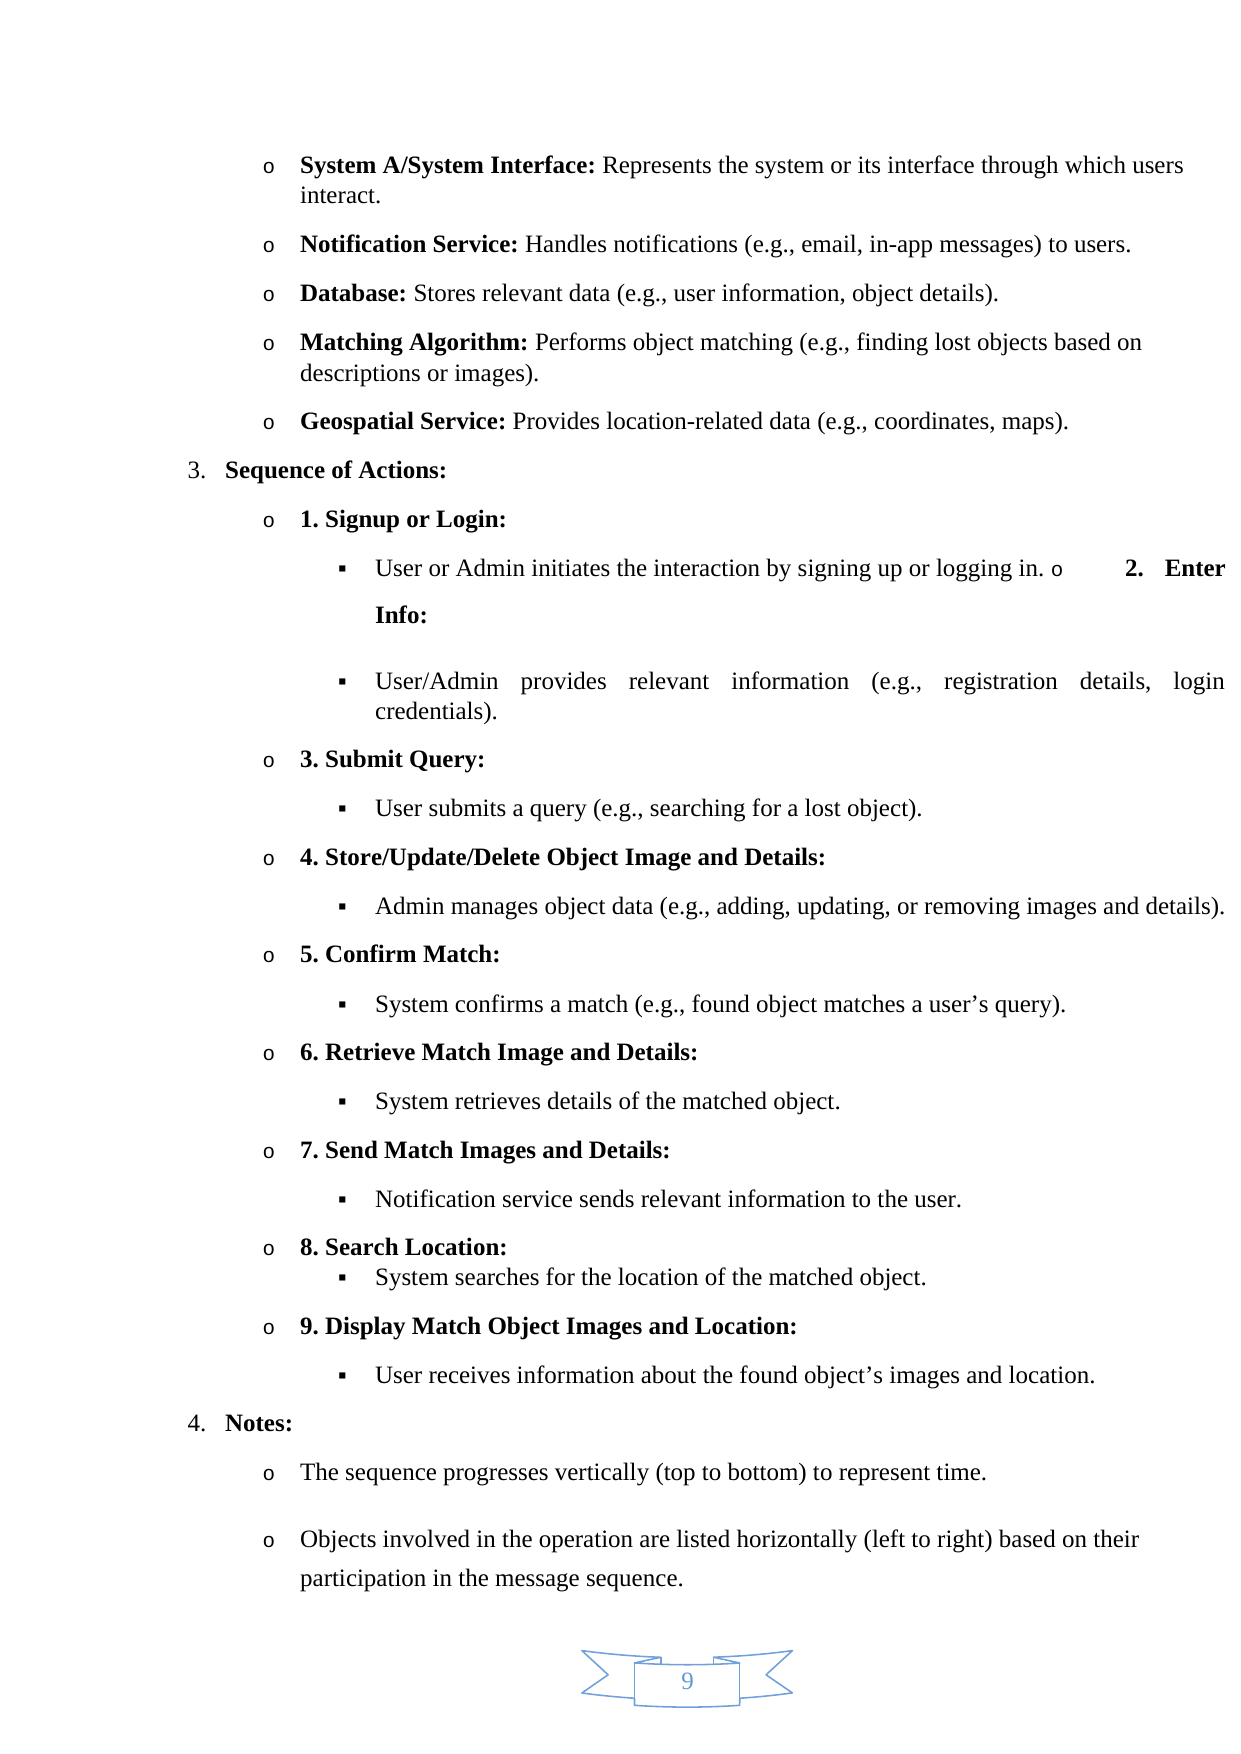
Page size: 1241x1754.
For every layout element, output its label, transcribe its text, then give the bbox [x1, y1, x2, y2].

list Sequence of Actions: [187, 456, 1226, 484]
list The sequence progresses vertically (top to bottom) to represent time. [262, 1457, 1226, 1486]
list 1. Signup or Login: [262, 504, 1226, 533]
list System searches for the location of the matched object. [337, 1262, 1226, 1291]
list Objects involved in the operation are listed horizontally (left to right) based on their participation in the message sequence. [262, 1524, 1226, 1592]
list System confirms a match (e.g., found object matches a user’s query). [337, 989, 1226, 1017]
list 4. Store/Update/Delete Object Image and Details: [262, 842, 1226, 871]
list User receives information about the found object’s images and location. [337, 1360, 1226, 1389]
list System retrieves details of the matched object. [337, 1086, 1226, 1115]
list Notification service sends relevant information to the user. [337, 1184, 1226, 1213]
list Matching Algorithm: Performs object matching (e.g., finding lost objects based on descriptions or images). [262, 327, 1226, 387]
list 6. Retrieve Match Image and Details: [262, 1037, 1226, 1067]
list User submits a query (e.g., searching for a lost object). [337, 793, 1226, 822]
list 9. Display Match Object Images and Location: [262, 1311, 1226, 1340]
list Admin manages object data (e.g., adding, updating, or removing images and details). [337, 891, 1226, 920]
list Notes: [187, 1408, 1226, 1437]
list Geospatial Service: Provides location-related data (e.g., coordinates, maps). [262, 406, 1226, 436]
list 7. Send Match Images and Details: [262, 1135, 1226, 1164]
list Notification Service: Handles notifications (e.g., email, in-app messages) to users. [262, 229, 1226, 258]
list System A/System Interface: Represents the system or its interface through which users interact. [262, 150, 1226, 209]
list 3. Submit Query: [262, 744, 1226, 774]
list User or Admin initiates the interaction by signing up or logging in. o 2. Enter Info: [337, 553, 1226, 629]
list 8. Search Location: [262, 1232, 1226, 1262]
list Database: Stores relevant data (e.g., user information, object details). [262, 278, 1226, 308]
list 5. Confirm Match: [262, 939, 1226, 969]
list User/Admin provides relevant information (e.g., registration details, login credentials). [337, 666, 1226, 724]
